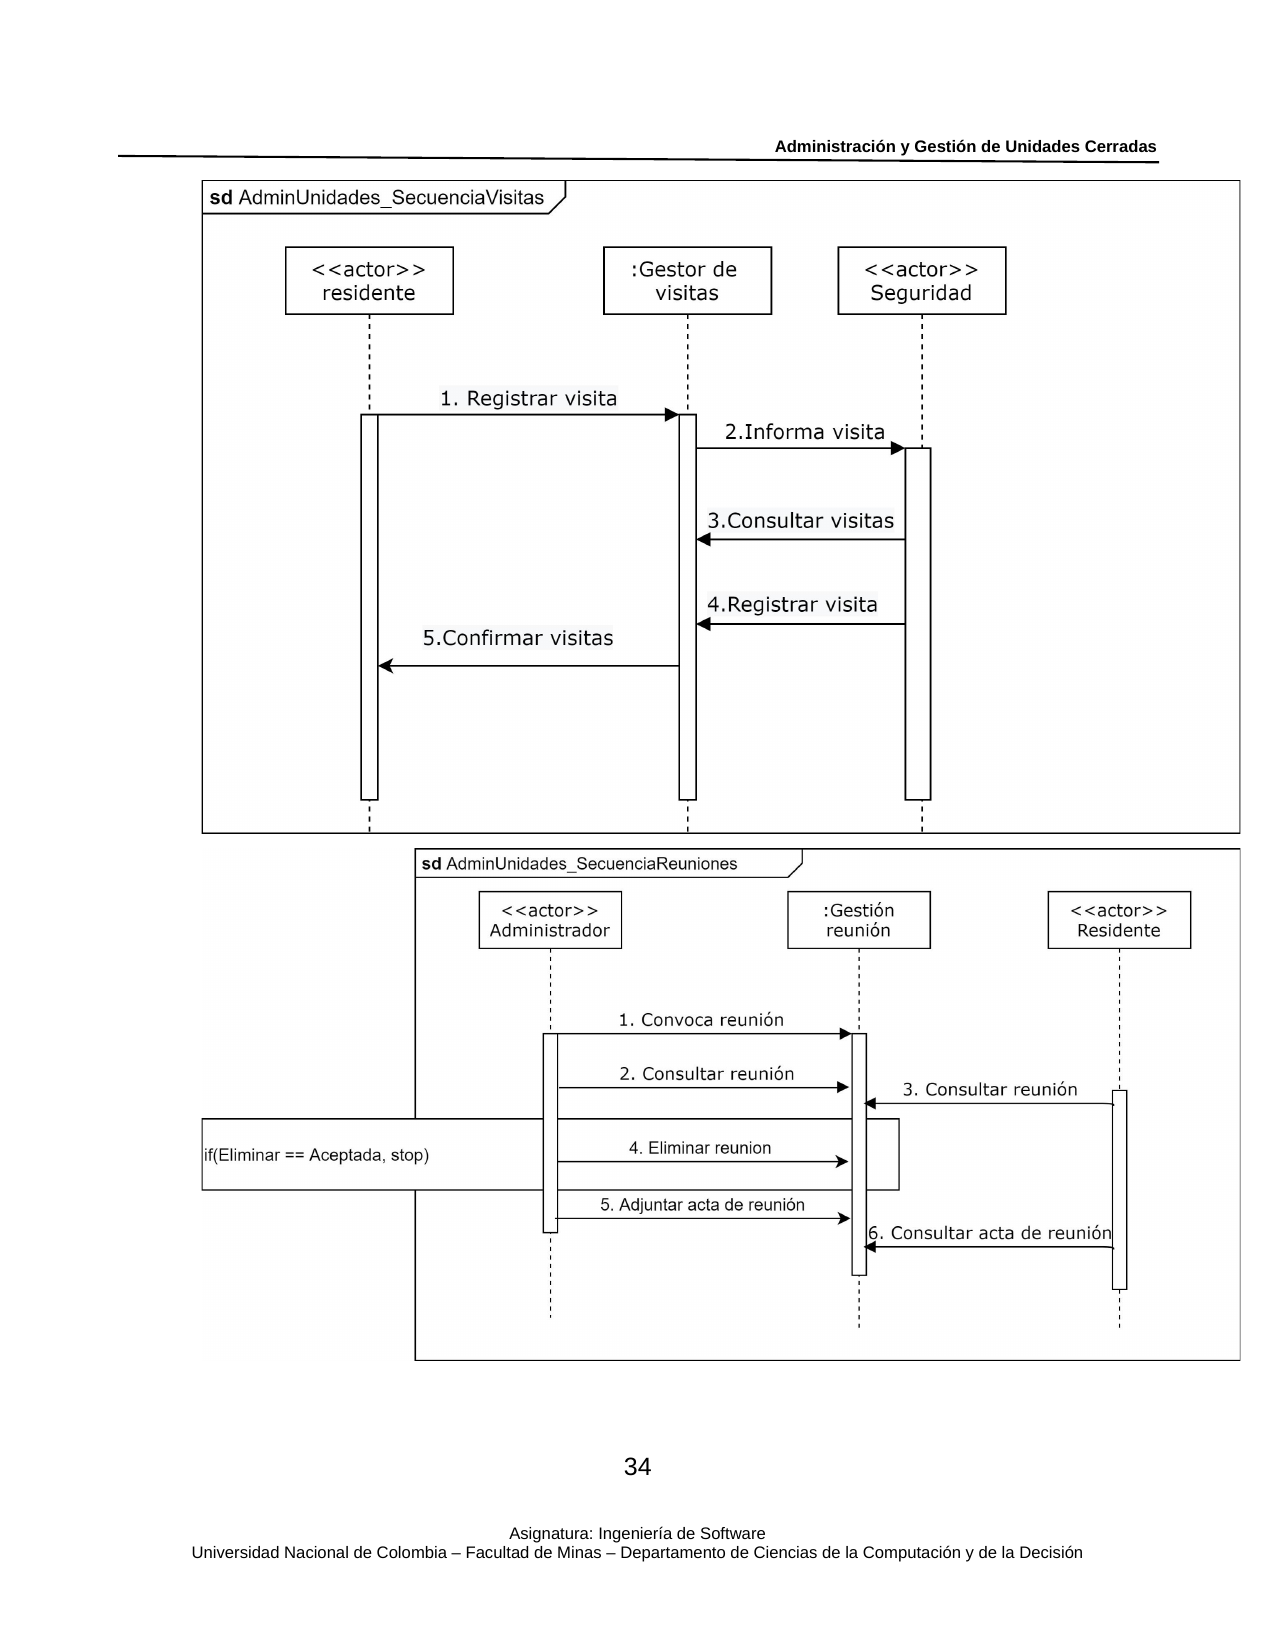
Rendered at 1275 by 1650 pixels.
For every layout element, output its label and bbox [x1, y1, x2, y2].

picture [201, 848, 1241, 1361]
picture [201, 180, 1241, 834]
